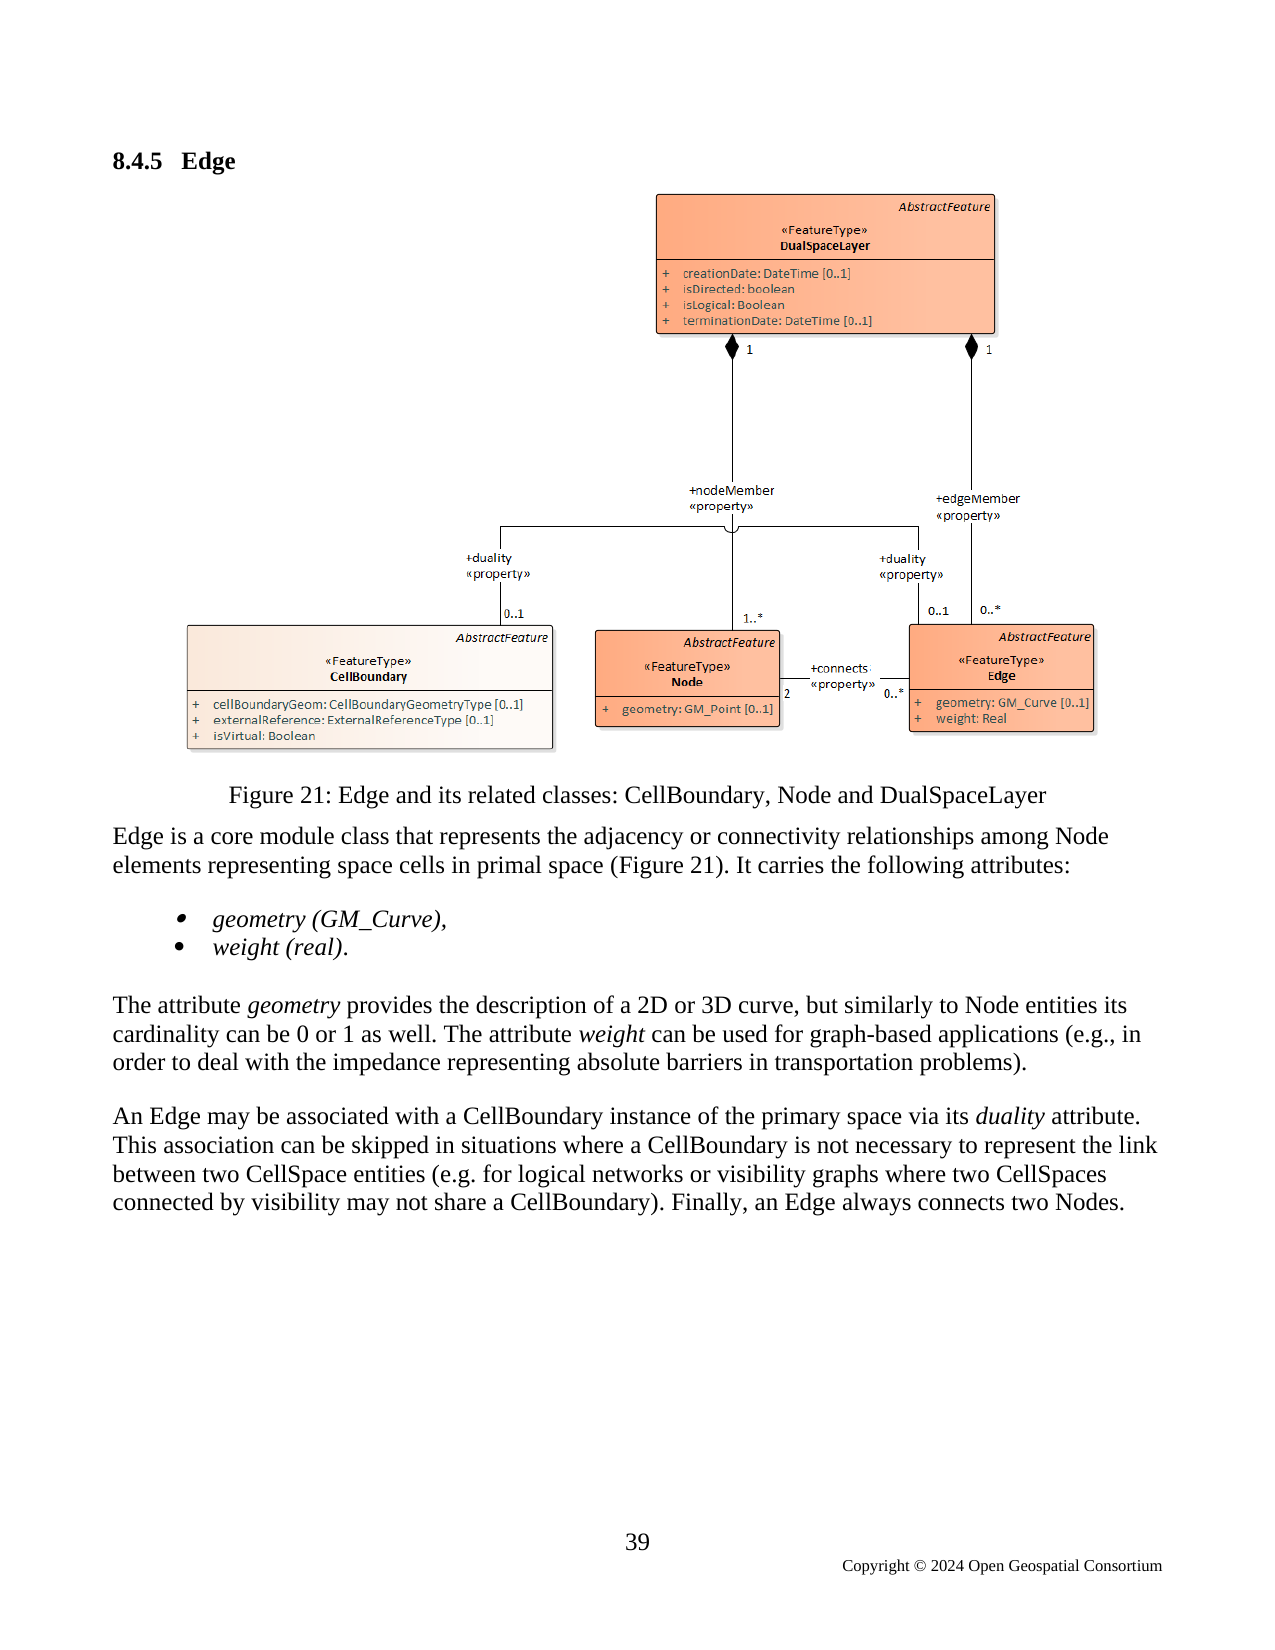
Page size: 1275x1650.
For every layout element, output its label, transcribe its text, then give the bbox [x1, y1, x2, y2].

subtitle Edge [112, 150, 1162, 174]
picture [180, 186, 1101, 756]
list geometry (GM_Curve), [175, 904, 1162, 932]
text The attribute geometry provides the description of a 2D or 3D curve, but similarly to Node entities its cardinality can be 0 or 1 as well. The attribute weight can be used for graph-based applications (e.g., in order to deal with the impedance representing absolute barriers in transportation problems). [112, 990, 1162, 1076]
text Figure 21: Edge and its related classes: CellBoundary, Node and DualSpaceLayer [112, 780, 1162, 809]
text An Edge may be associated with a CellBoundary instance of the primary space via its duality attribute. This association can be skipped in situations where a CellBoundary is not necessary to represent the link between two CellSpace entities (e.g. for logical networks or visibility graphs where two CellSpaces connected by visibility may not share a CellBoundary). Finally, an Edge always connects two Nodes. [112, 1101, 1162, 1216]
list weight (real). [175, 932, 1162, 961]
text Edge is a core module class that represents the adjacency or connectivity relationships among Node elements representing space cells in primal space (Figure 21). It carries the following attributes: [112, 821, 1162, 879]
